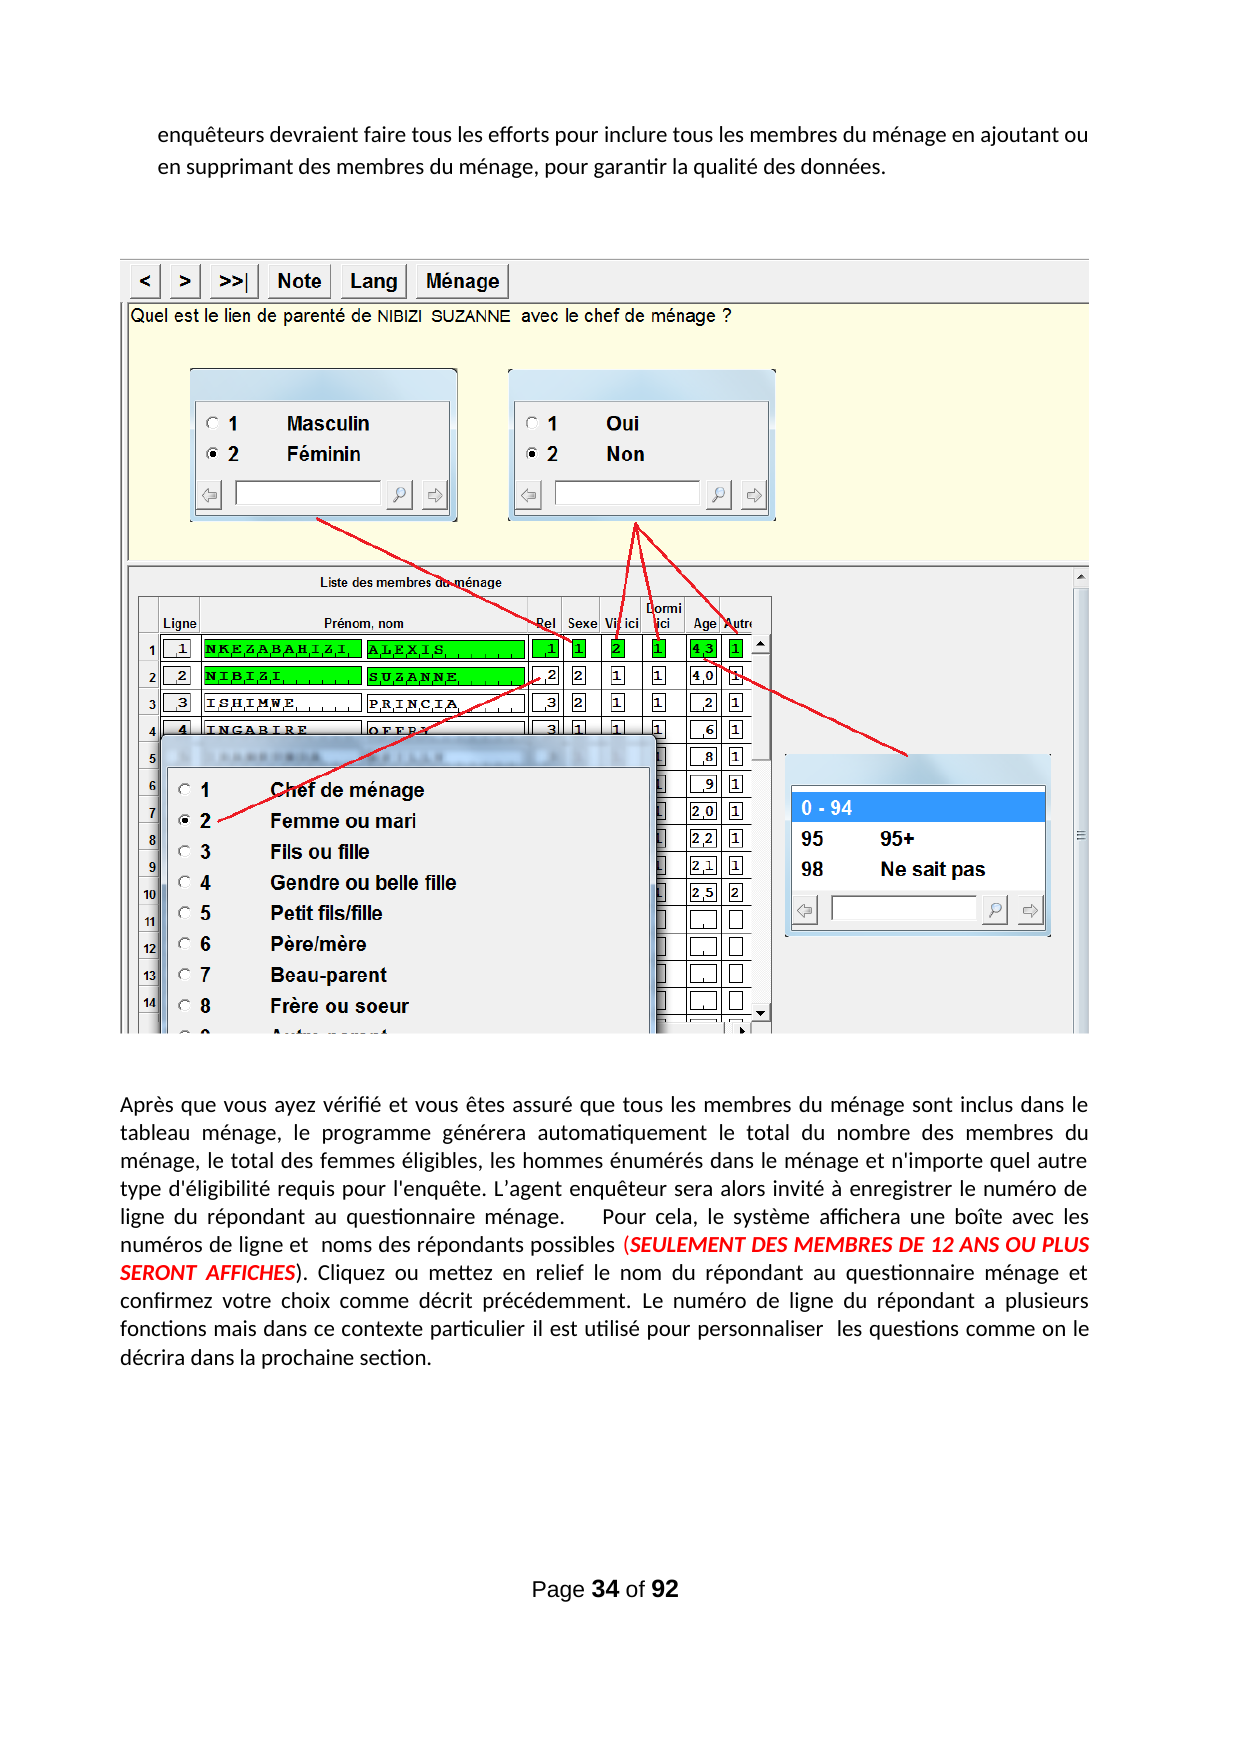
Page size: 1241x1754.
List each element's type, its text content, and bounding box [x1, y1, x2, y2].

picture [120, 258, 1089, 1034]
text Après que vous ayez vérifié et vous êtes assuré que tous les membres du ménage sont inclus dans le tableau ménage, le programme générera automatiquement le total du nombre des membres du ménage, le total des femmes éligibles, les hommes énumérés dans le ménage et n'importe quel autre type d'éligibilité requis pour l'enquête. L’agent enquêteur sera alors invité à enregistrer le numéro de ligne du répondant au questionnaire ménage.¶ Pour cela, le système affichera une boîte avec les numéros de ligne et noms des répondants possibles (SEULEMENT DES MEMBRES DE 12 ANS OU PLUS SERONT AFFICHES). Cliquez ou mettez en relief le nom du répondant au questionnaire ménage et confirmez votre choix comme décrit précédemment.¶ Le numéro de ligne du répondant a plusieurs fonctions mais dans ce contexte particulier il est utilisé pour personnaliser les questions comme on le décrira dans la prochaine section. ¶ [120, 1090, 1090, 1371]
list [120, 120, 1090, 180]
